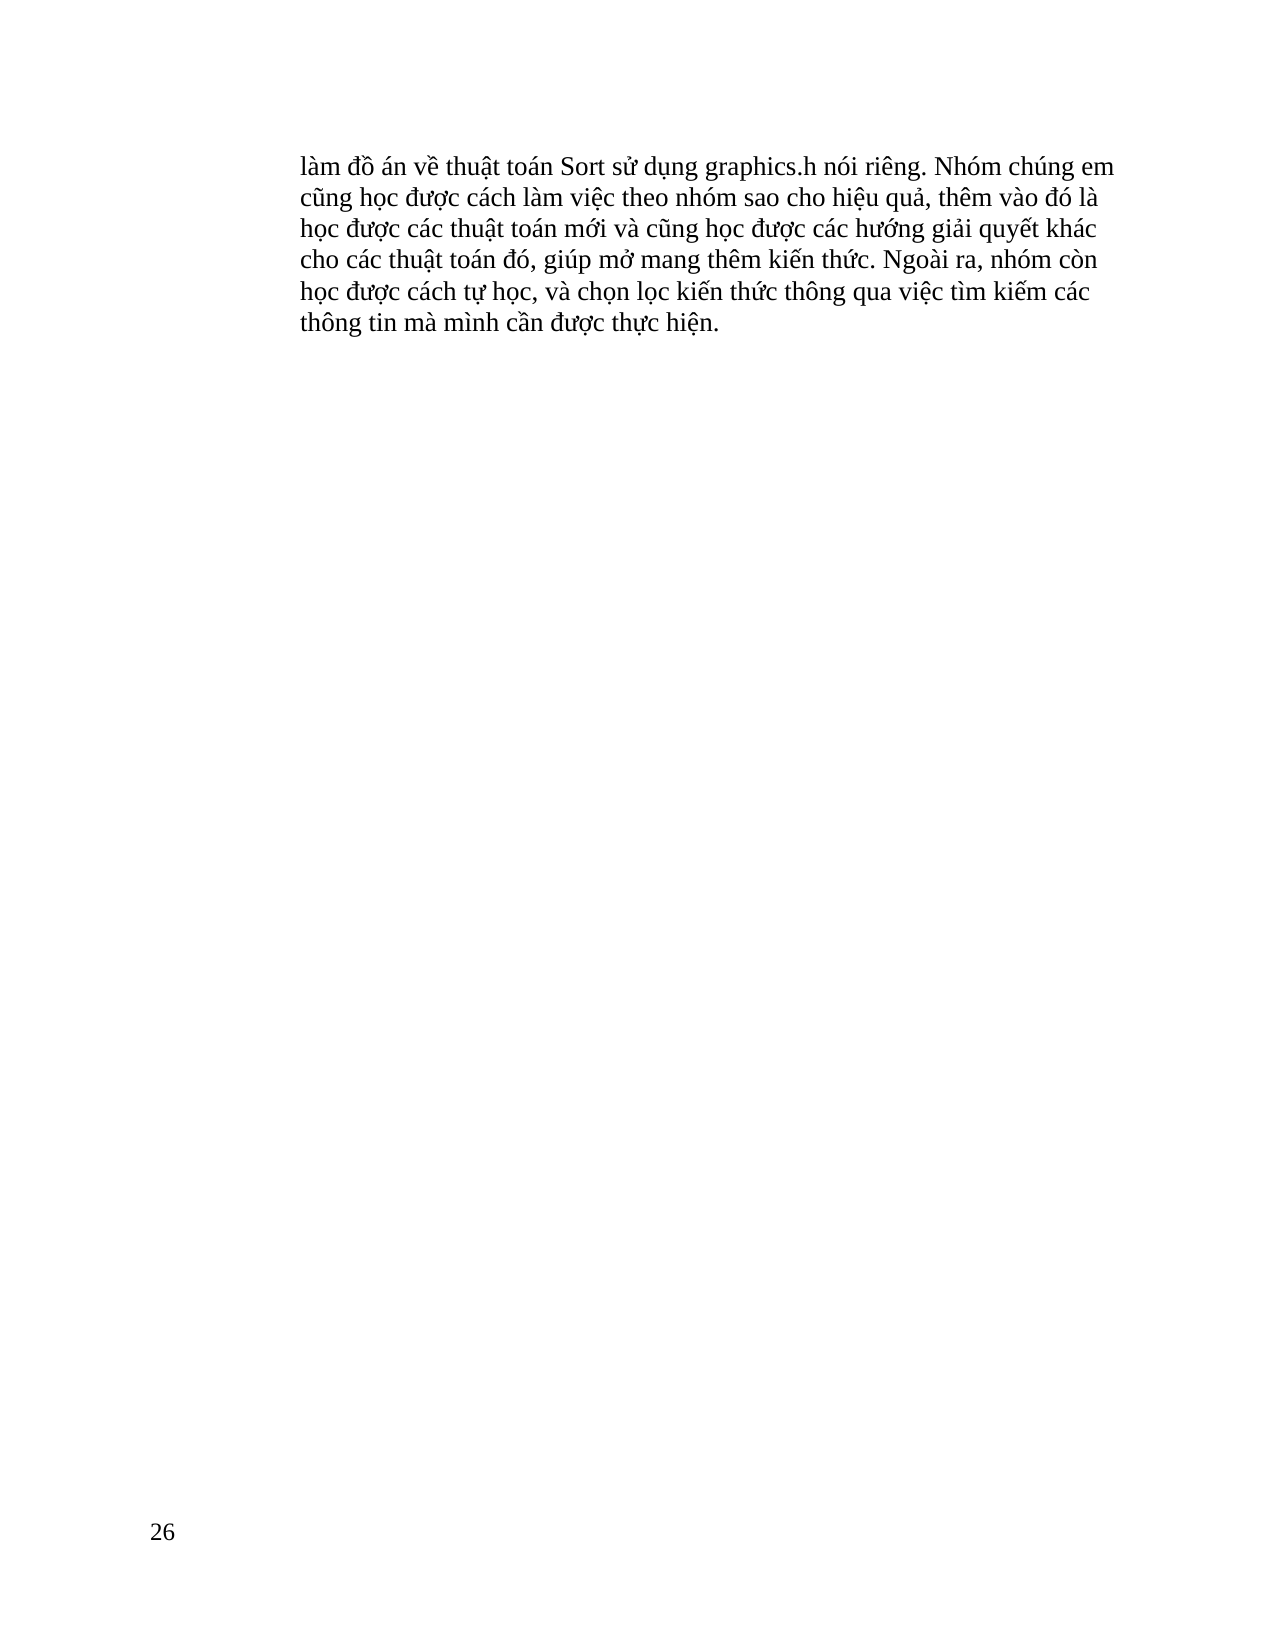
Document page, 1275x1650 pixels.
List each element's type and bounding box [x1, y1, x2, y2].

list [262, 150, 1125, 337]
